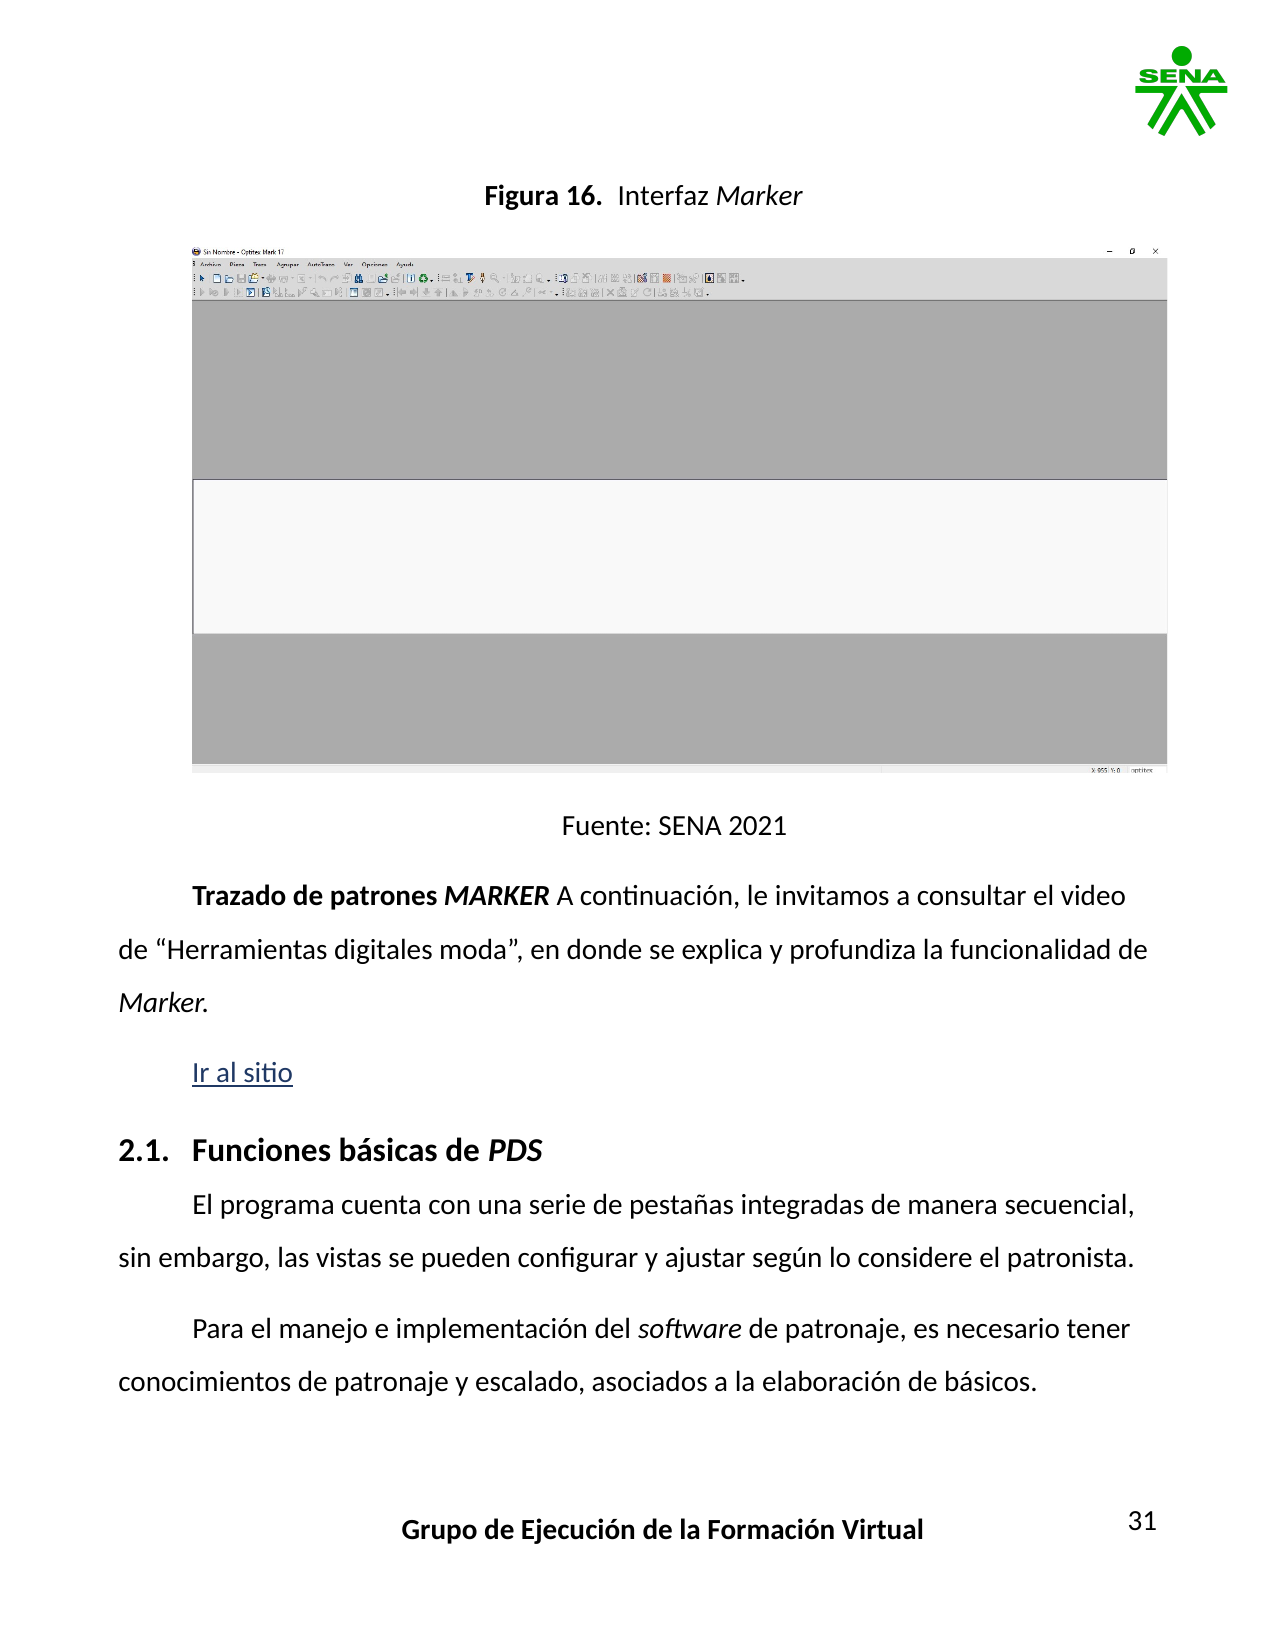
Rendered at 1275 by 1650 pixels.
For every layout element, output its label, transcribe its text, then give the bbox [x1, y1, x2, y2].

text Trazado de patrones MARKER A continuación, le invitamos a consultar el video de “Herramientas digitales moda”, en donde se explica y profundiza la funcionalidad de Marker. [118, 877, 1157, 1020]
text Fuente: SENA 2021 [118, 807, 1157, 843]
text Interfaz Marker [133, 177, 1157, 213]
text Para el manejo e implementación del software de patronaje, es necesario tener conocimientos de patronaje y escalado, asociados a la elaboración de básicos. [118, 1310, 1157, 1399]
picture [192, 247, 1168, 773]
subtitle Funciones básicas de PDS [118, 1129, 1157, 1169]
text El programa cuenta con una serie de pestañas integradas de manera secuencial, sin embargo, las vistas se pueden configurar y ajustar según lo considere el patronista. [118, 1186, 1157, 1275]
picture [1135, 46, 1228, 136]
text Ir al sitio [192, 1054, 1157, 1090]
